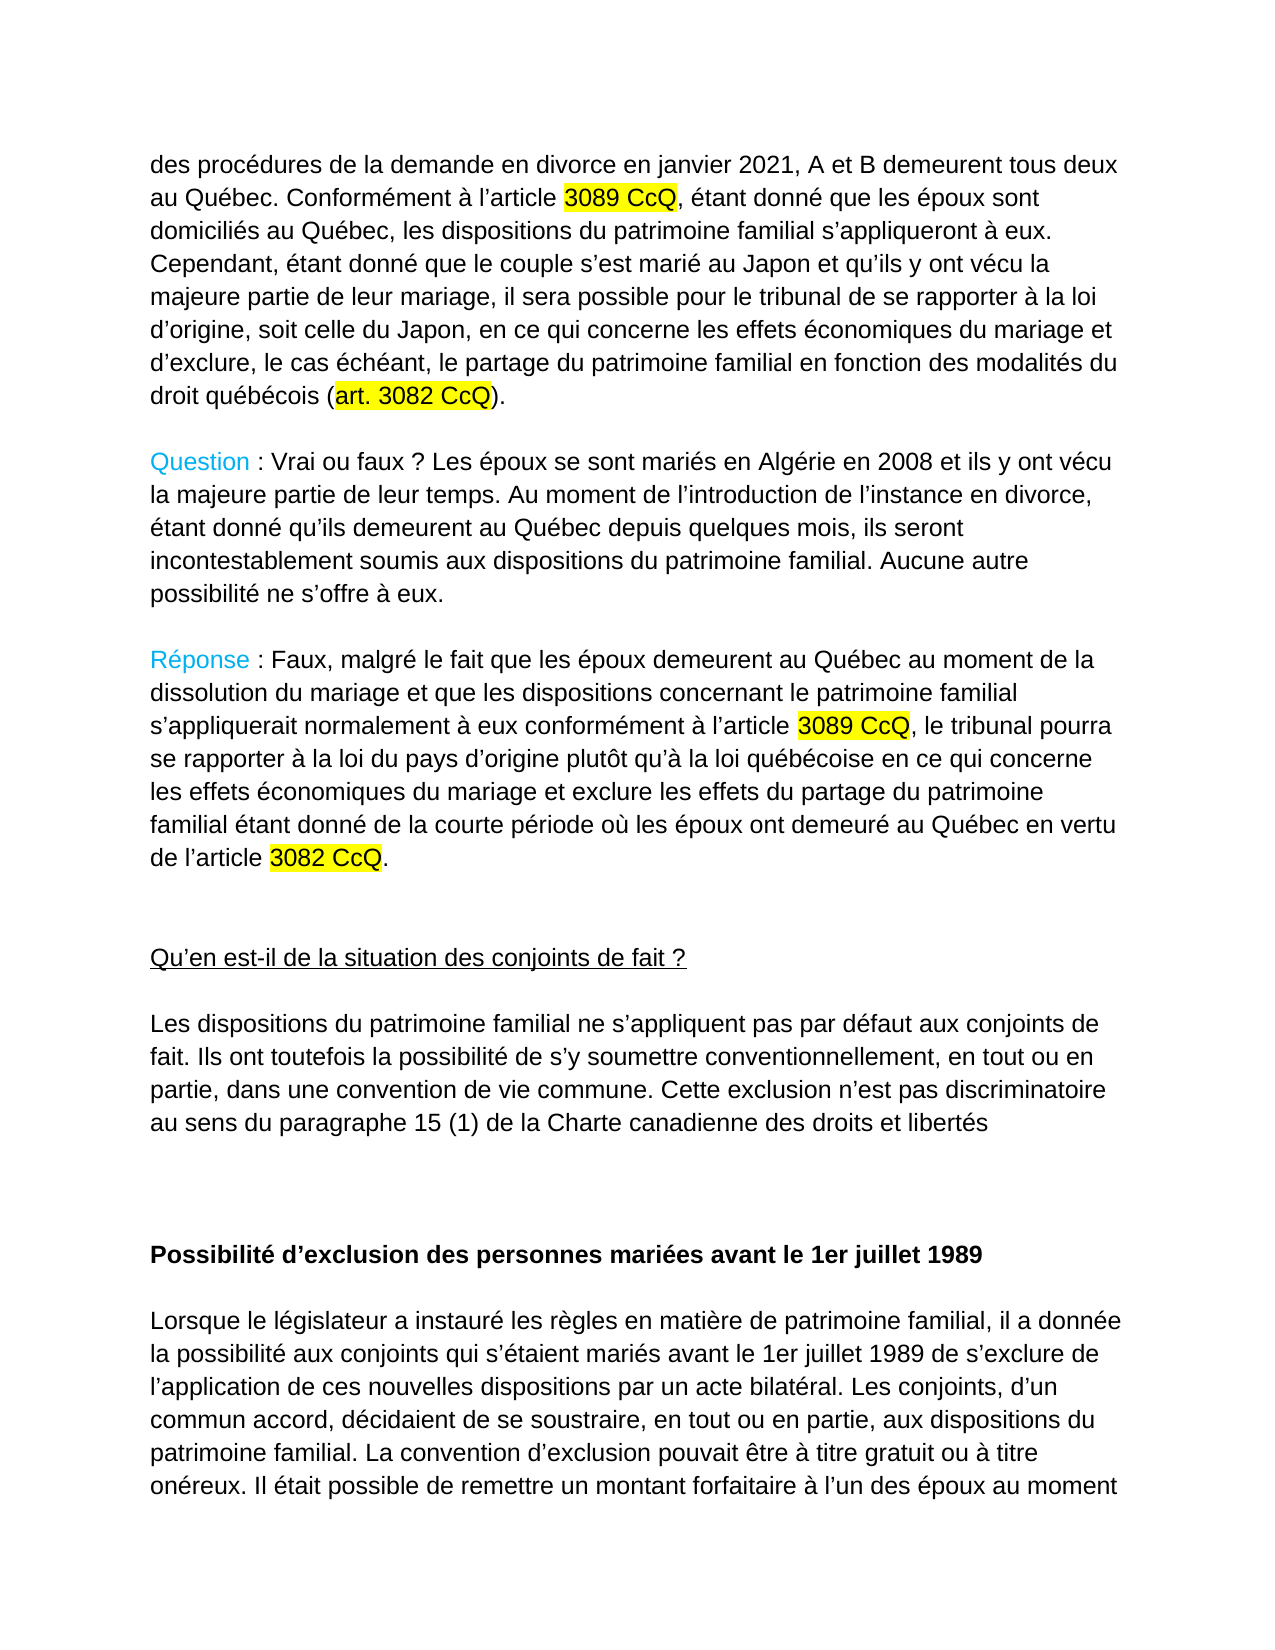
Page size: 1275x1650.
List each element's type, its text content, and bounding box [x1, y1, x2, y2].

text Question : Vrai ou faux ? Les époux se sont mariés en Algérie en 2008 et ils y ont vécu la majeure partie de leur temps. Au moment de l’introduction de l’instance en divorce, étant donné qu’ils demeurent au Québec depuis quelques mois, ils seront incontestablement soumis aux dispositions du patrimoine familial. Aucune autre possibilité ne s’offre à eux. [150, 447, 1125, 608]
text Réponse : Faux, malgré le fait que les époux demeurent au Québec au moment de la dissolution du mariage et que les dispositions concernant le patrimoine familial s’appliquerait normalement à eux conformément à l’article 3089 CcQ, le tribunal pourra se rapporter à la loi du pays d’origine plutôt qu’à la loi québécoise en ce qui concerne les effets économiques du mariage et exclure les effets du partage du patrimoine familial étant donné de la courte période où les époux ont demeuré au Québec en vertu de l’article 3082 CcQ. [150, 645, 1125, 872]
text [150, 1306, 1125, 1499]
text Les dispositions du patrimoine familial ne s’appliquent pas par défaut aux conjoints de fait. Ils ont toutefois la possibilité de s’y soumettre conventionnellement, en tout ou en partie, dans une convention de vie commune. Cette exclusion n’est pas discriminatoire au sens du paragraphe 15 (1) de la Charte canadienne des droits et libertés [150, 1008, 1125, 1136]
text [150, 150, 1125, 410]
text Possibilité d’exclusion des personnes mariées avant le 1er juillet 1989 [150, 1240, 1125, 1268]
text Qu’en est-il de la situation des conjoints de fait ? [150, 942, 1125, 971]
